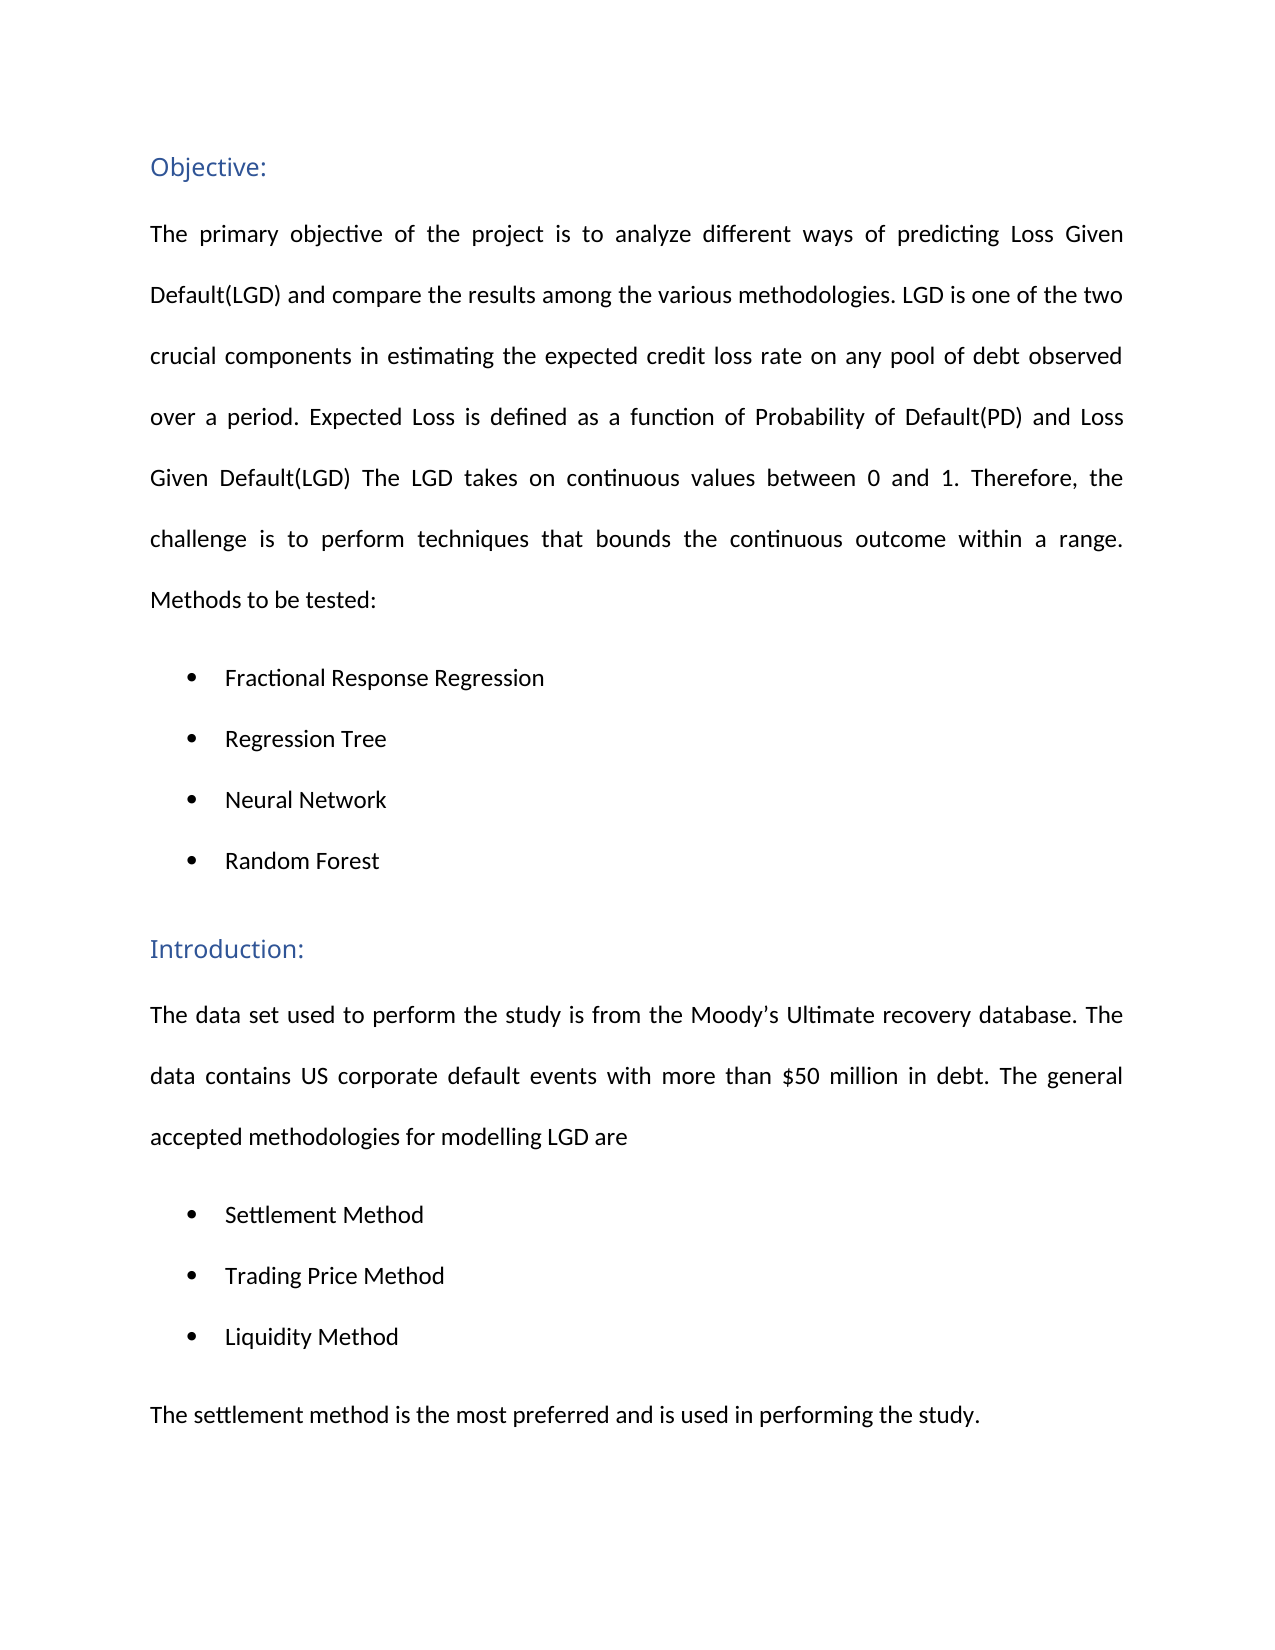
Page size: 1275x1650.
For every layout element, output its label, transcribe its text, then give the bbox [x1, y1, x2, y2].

text The data set used to perform the study is from the Moody’s Ultimate recovery database. The data contains US corporate default events with more than $50 million in debt. The general accepted methodologies for modelling LGD are [150, 999, 1125, 1152]
list Liquidity Method [187, 1321, 1125, 1352]
subtitle Objective: [150, 150, 1125, 184]
list Settlement Method [187, 1199, 1125, 1230]
text The primary objective of the project is to analyze different ways of predicting Loss Given Default(LGD) and compare the results among the various methodologies. LGD is one of the two crucial components in estimating the expected credit loss rate on any pool of debt observed over a period. Expected Loss is defined as a function of Probability of Default(PD) and Loss Given Default(LGD) The LGD takes on continuous values between 0 and 1. Therefore, the challenge is to perform techniques that bounds the continuous outcome within a range. Methods to be tested: [150, 218, 1125, 615]
list Fractional Response Regression [187, 662, 1125, 693]
text The settlement method is the most preferred and is used in performing the study. [150, 1399, 1125, 1429]
list Trading Price Method [187, 1260, 1125, 1291]
list Random Forest [187, 845, 1125, 876]
list Regression Tree [187, 723, 1125, 754]
list Neural Network [187, 784, 1125, 815]
subtitle Introduction: [150, 931, 1125, 965]
